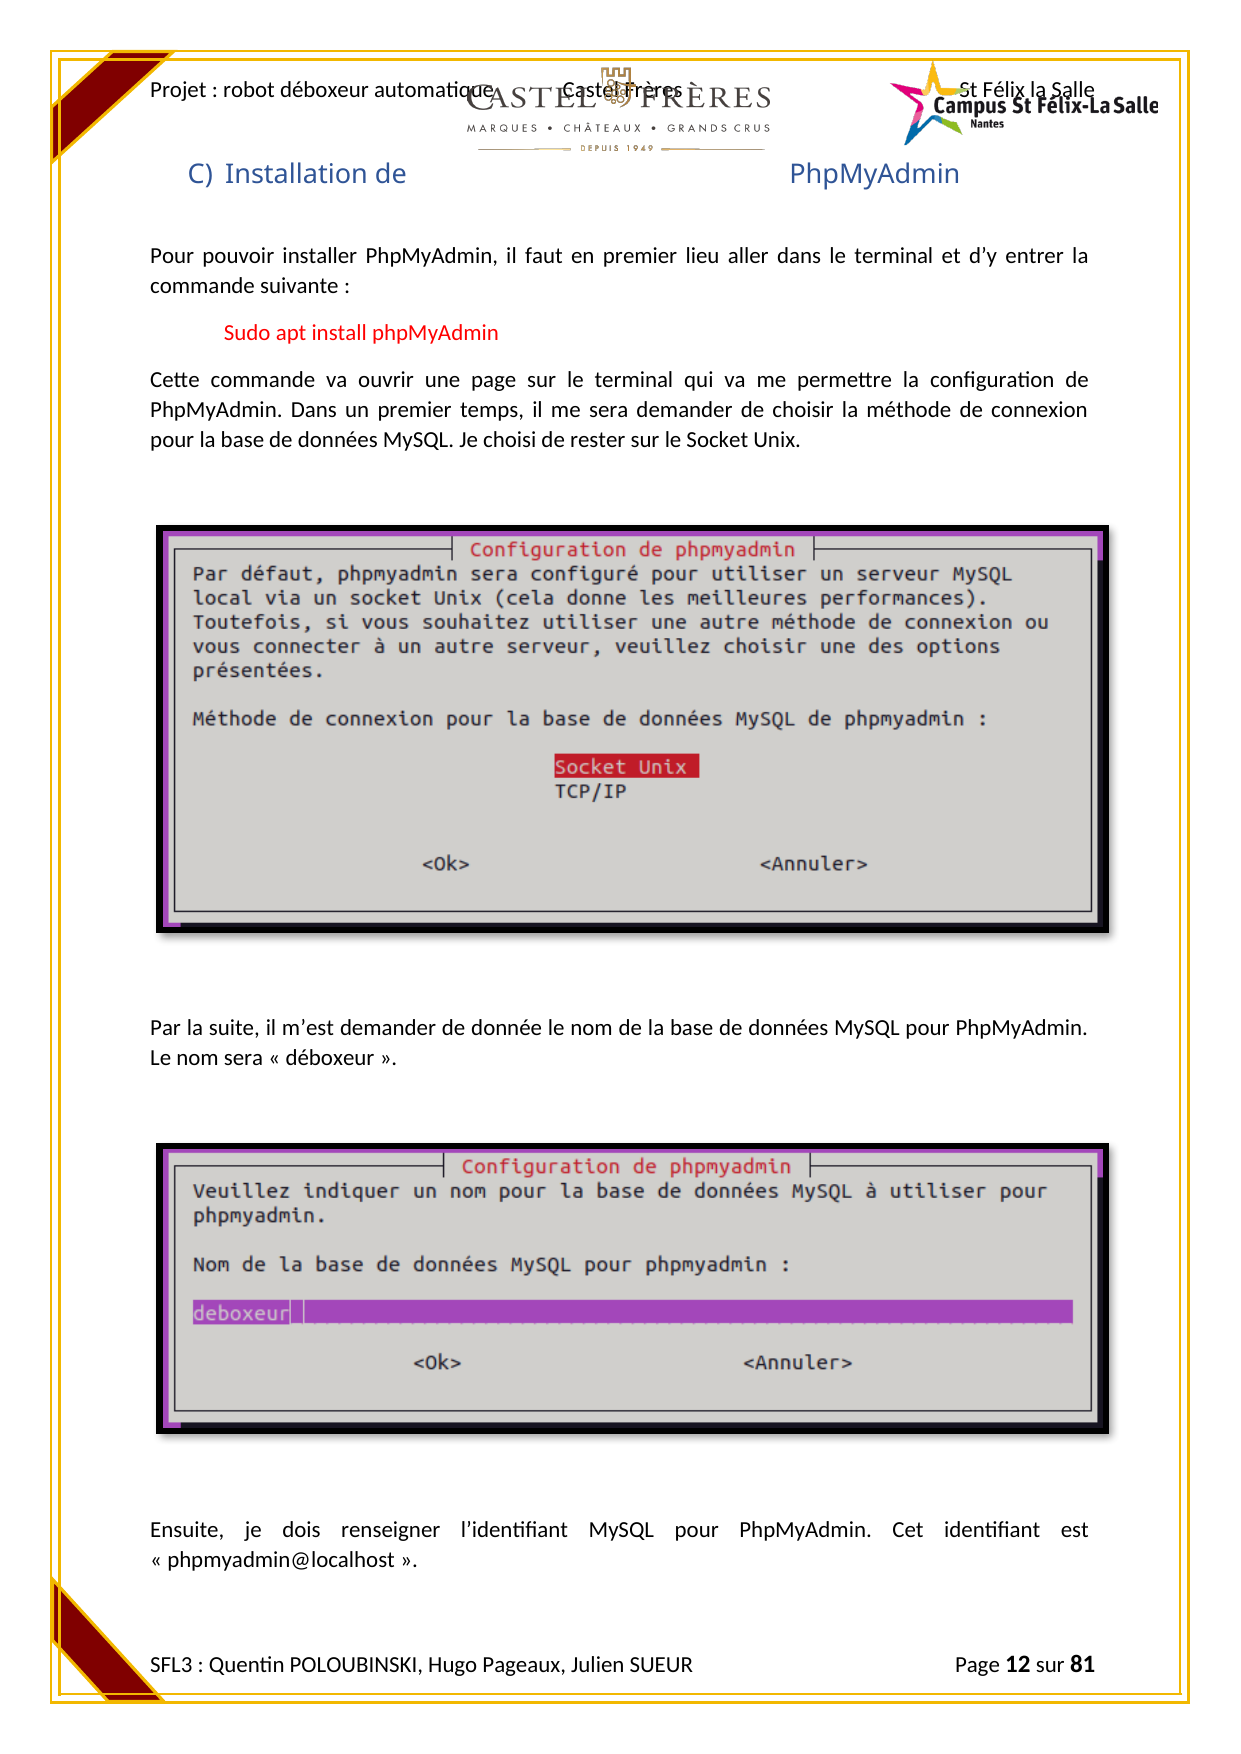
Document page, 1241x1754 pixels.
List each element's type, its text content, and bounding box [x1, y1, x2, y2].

picture [163, 1149, 1103, 1428]
picture [889, 60, 1158, 145]
text Sudo apt install phpMyAdmin [150, 318, 1090, 346]
text Pour pouvoir installer PhpMyAdmin, il faut en premier lieu aller dans le terminal et d’y entrer la commande suivante : [150, 241, 1090, 299]
text Par la suite, il m’est demander de donnée le nom de la base de données MySQL pour PhpMyAdmin. Le nom sera « déboxeur ». [150, 1013, 1090, 1071]
subtitle Installation de PhpMyAdmin [187, 154, 1090, 191]
text Ensuite, je dois renseigner l’identifiant MySQL pour PhpMyAdmin. Cet identifiant est « phpmyadmin@localhost ». [150, 1515, 1090, 1573]
text Cette commande va ouvrir une page sur le terminal qui va me permettre la configuration de PhpMyAdmin. Dans un premier temps, il me sera demander de choisir la méthode de connexion pour la base de données MySQL. Je choisi de rester sur le Socket Unix. [150, 365, 1090, 453]
picture [460, 59, 773, 157]
picture [163, 531, 1103, 927]
